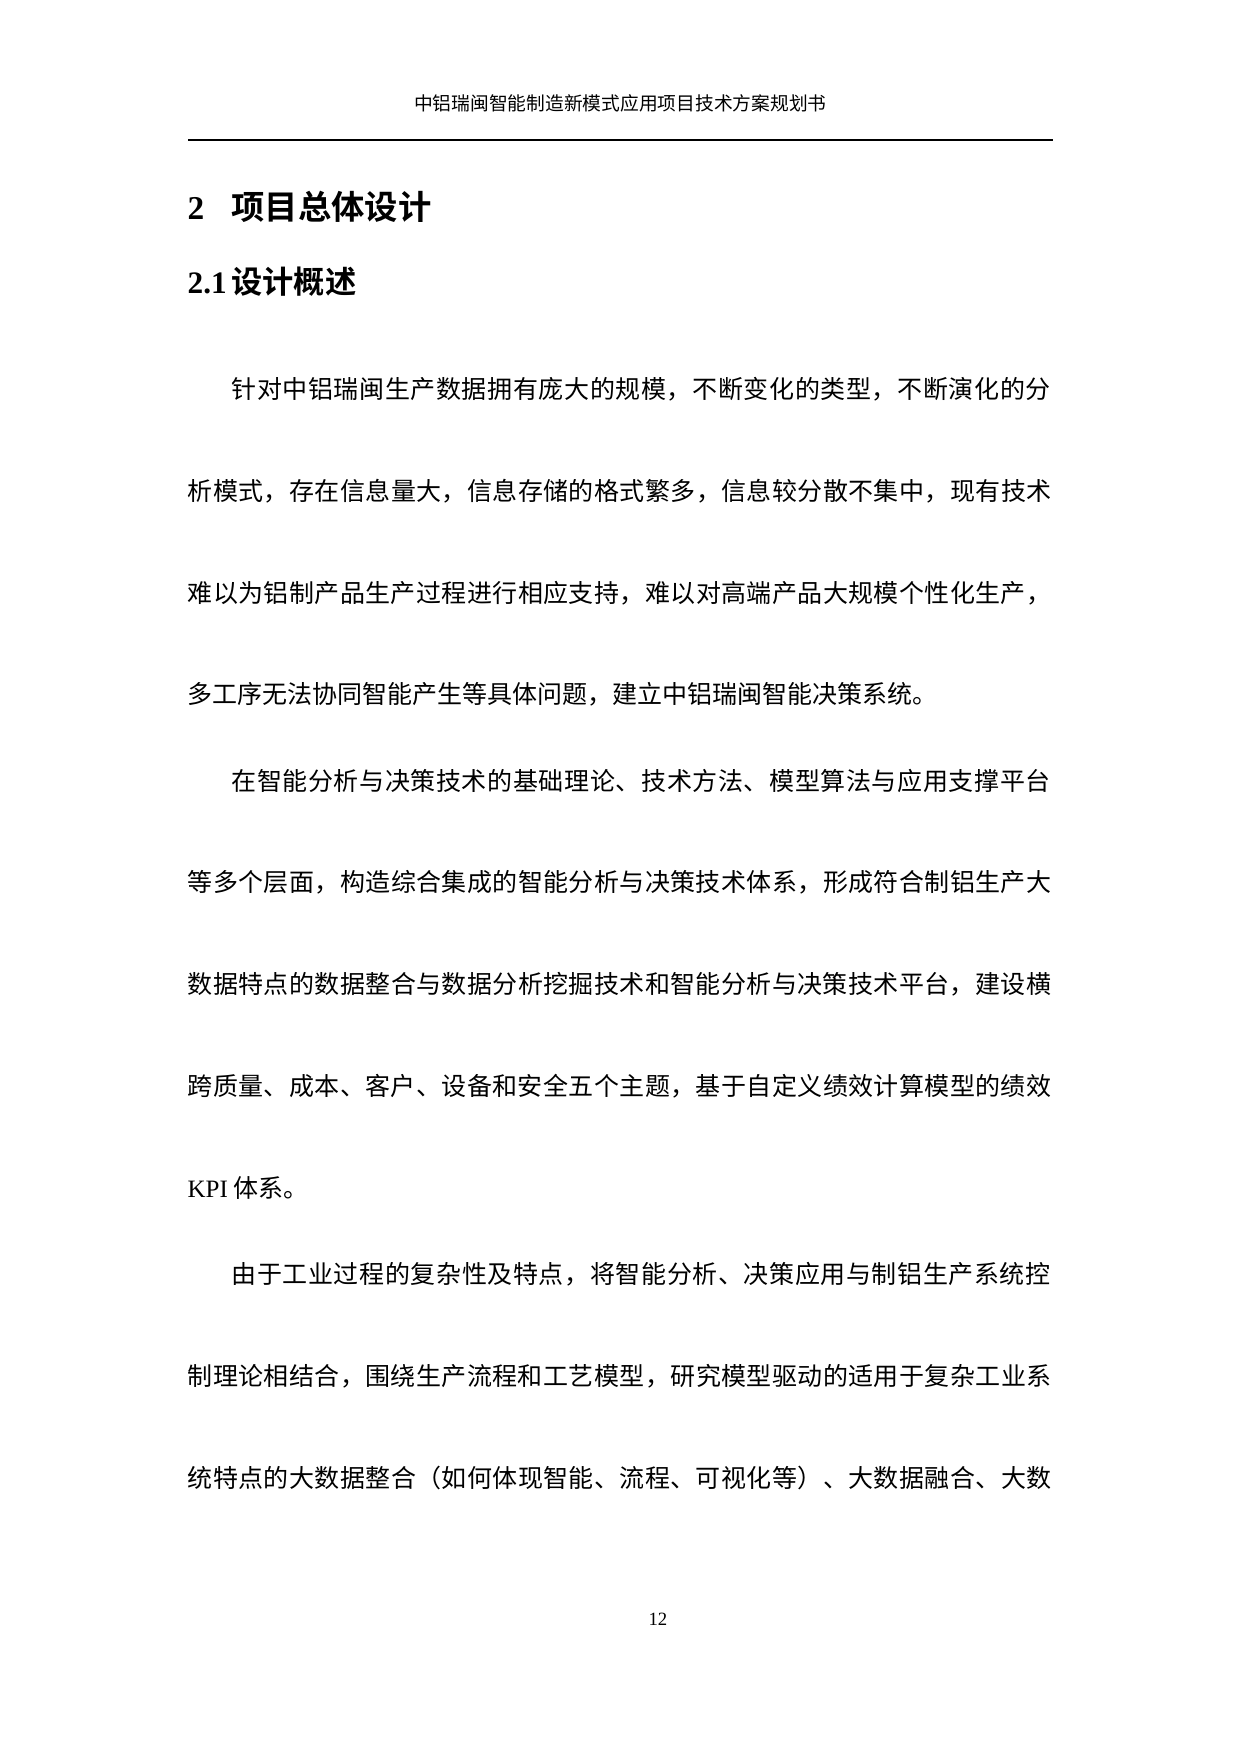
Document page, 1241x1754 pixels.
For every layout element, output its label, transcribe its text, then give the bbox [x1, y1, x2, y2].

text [187, 1239, 1053, 1510]
subtitle 设计概述 [187, 246, 1053, 314]
subtitle 项目总体设计 [187, 181, 1053, 229]
text 在智能分析与决策技术的基础理论、技术方法、模型算法与应用支撑平台等多个层面，构造综合集成的智能分析与决策技术体系，形成符合制铝生产大数据特点的数据整合与数据分析挖掘技术和智能分析与决策技术平台，建设横跨质量、成本、客户、设备和安全五个主题，基于自定义绩效计算模型的绩效KPI体系。 [187, 745, 1053, 1221]
text 针对中铝瑞闽生产数据拥有庞大的规模，不断变化的类型，不断演化的分析模式，存在信息量大，信息存储的格式繁多，信息较分散不集中，现有技术难以为铝制产品生产过程进行相应支持，难以对高端产品大规模个性化生产，多工序无法协同智能产生等具体问题，建立中铝瑞闽智能决策系统。 [187, 353, 1053, 727]
